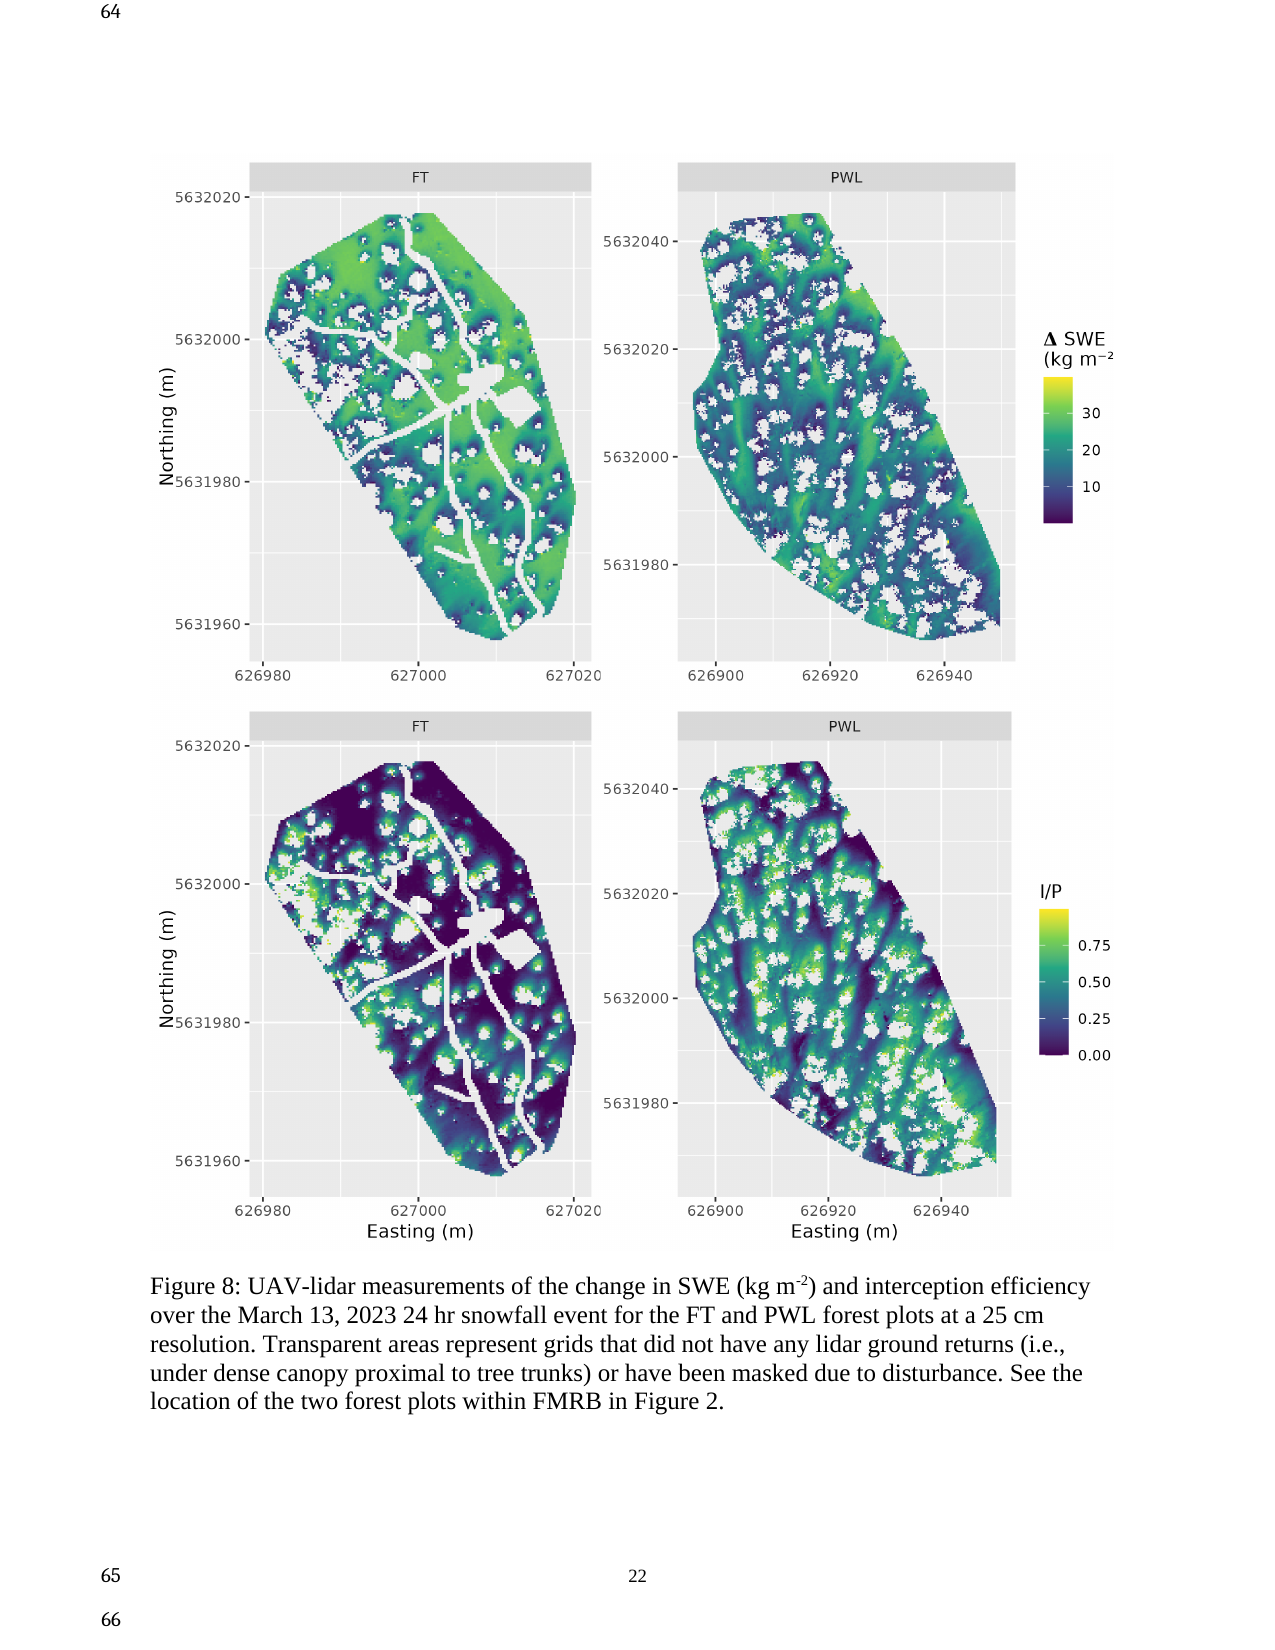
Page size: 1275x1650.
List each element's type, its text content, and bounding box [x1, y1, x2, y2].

picture [150, 153, 1114, 1251]
table_header Figure 8: UAV-lidar measurements of the change in SWE (kg m-2) and interception efficiency over the March 13, 2023 24 hr snowfall event for the FT and PWL forest plots at a 25 cm resolution. Transparent areas represent grids that did not have any lidar ground returns (i.e., under dense canopy proximal to tree trunks) or have been masked due to disturbance. See the location of the two forest plots within FMRB in Figure 2. [139, 150, 1114, 1436]
